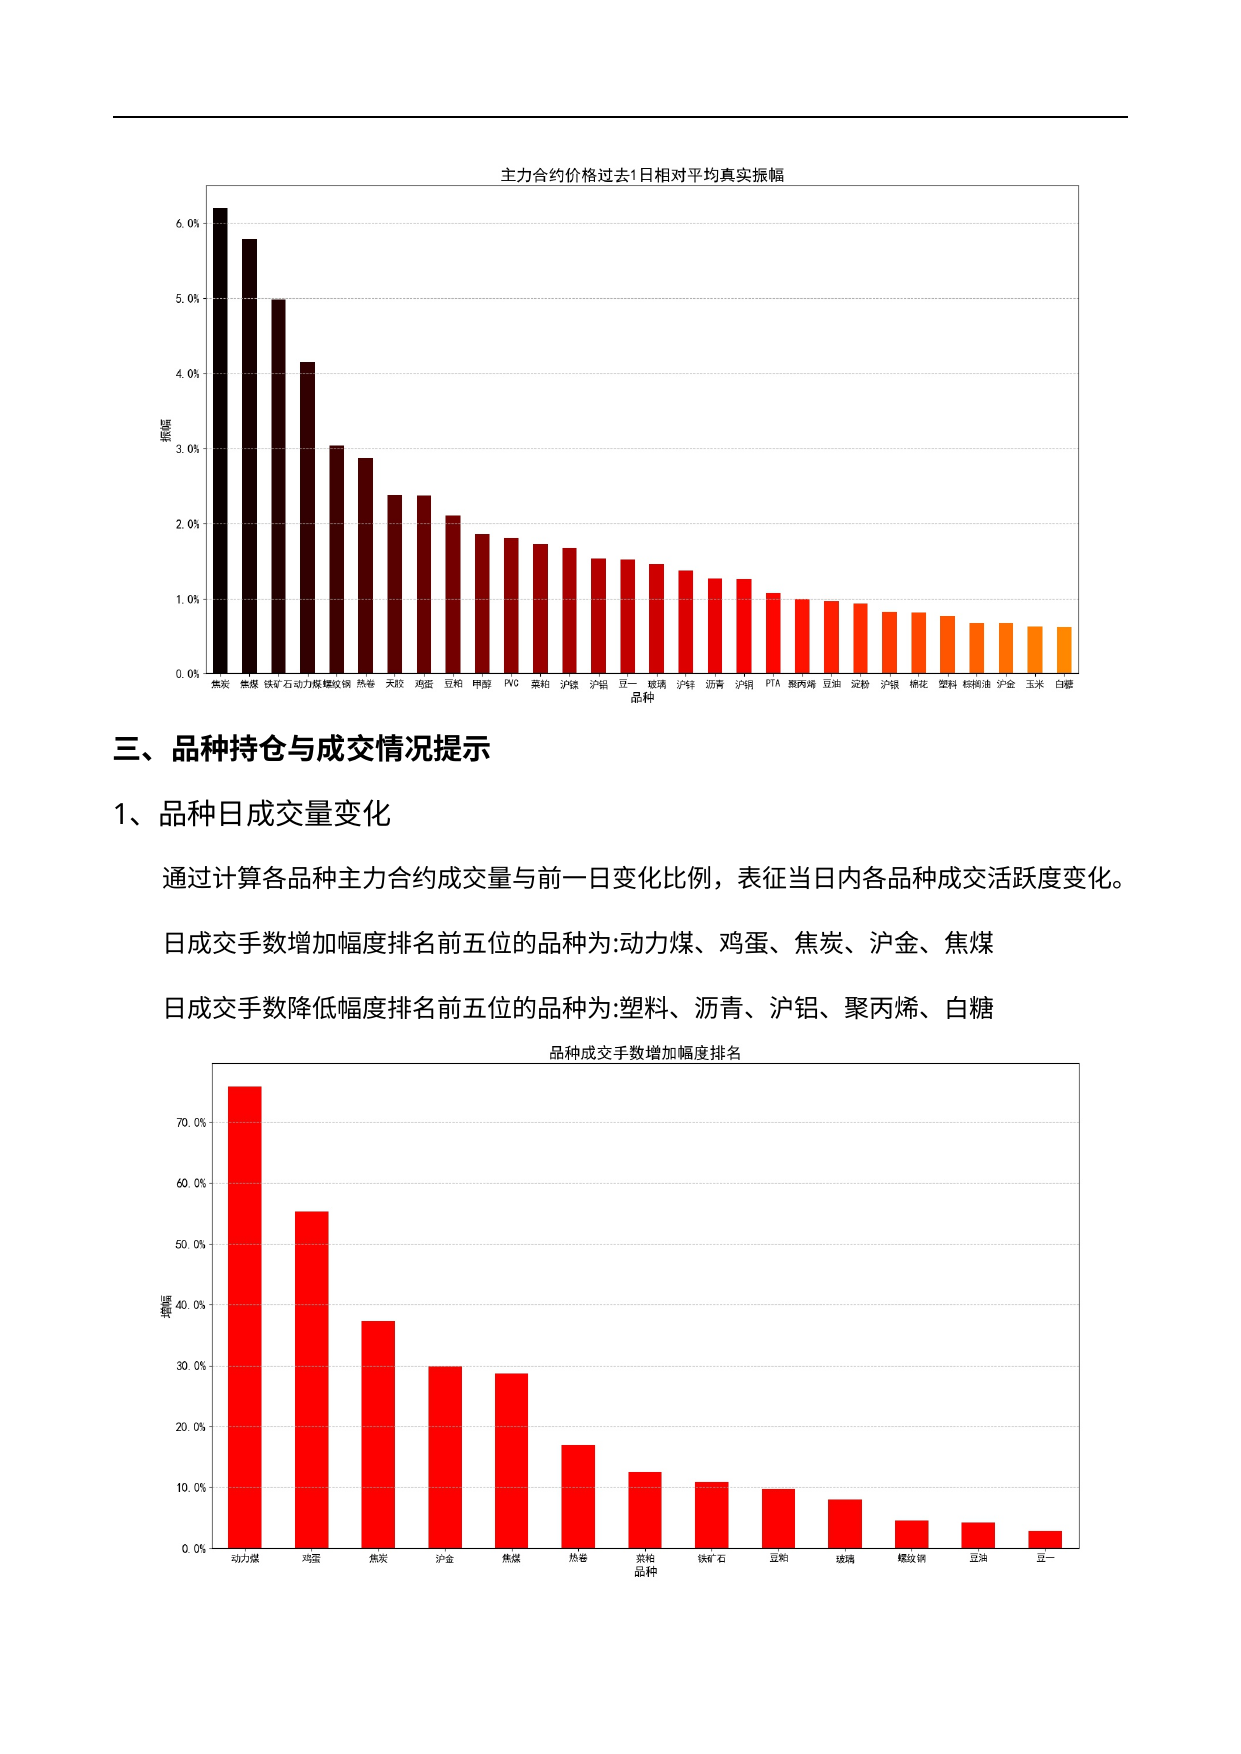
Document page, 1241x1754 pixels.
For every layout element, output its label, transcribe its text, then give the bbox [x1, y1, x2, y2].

picture [155, 1039, 1085, 1583]
picture [155, 162, 1085, 709]
text 日成交手数降低幅度排名前五位的品种为:塑料、沥青、沪铝、聚丙烯、白糖 [112, 974, 1128, 1039]
text 1、品种日成交量变化 [112, 779, 1128, 844]
text 日成交手数增加幅度排名前五位的品种为:动力煤、鸡蛋、焦炭、沪金、焦煤 [112, 909, 1128, 974]
text 三、品种持仓与成交情况提示 [112, 714, 1128, 779]
text 通过计算各品种主力合约成交量与前一日变化比例，表征当日内各品种成交活跃度变化。 [112, 844, 1128, 909]
